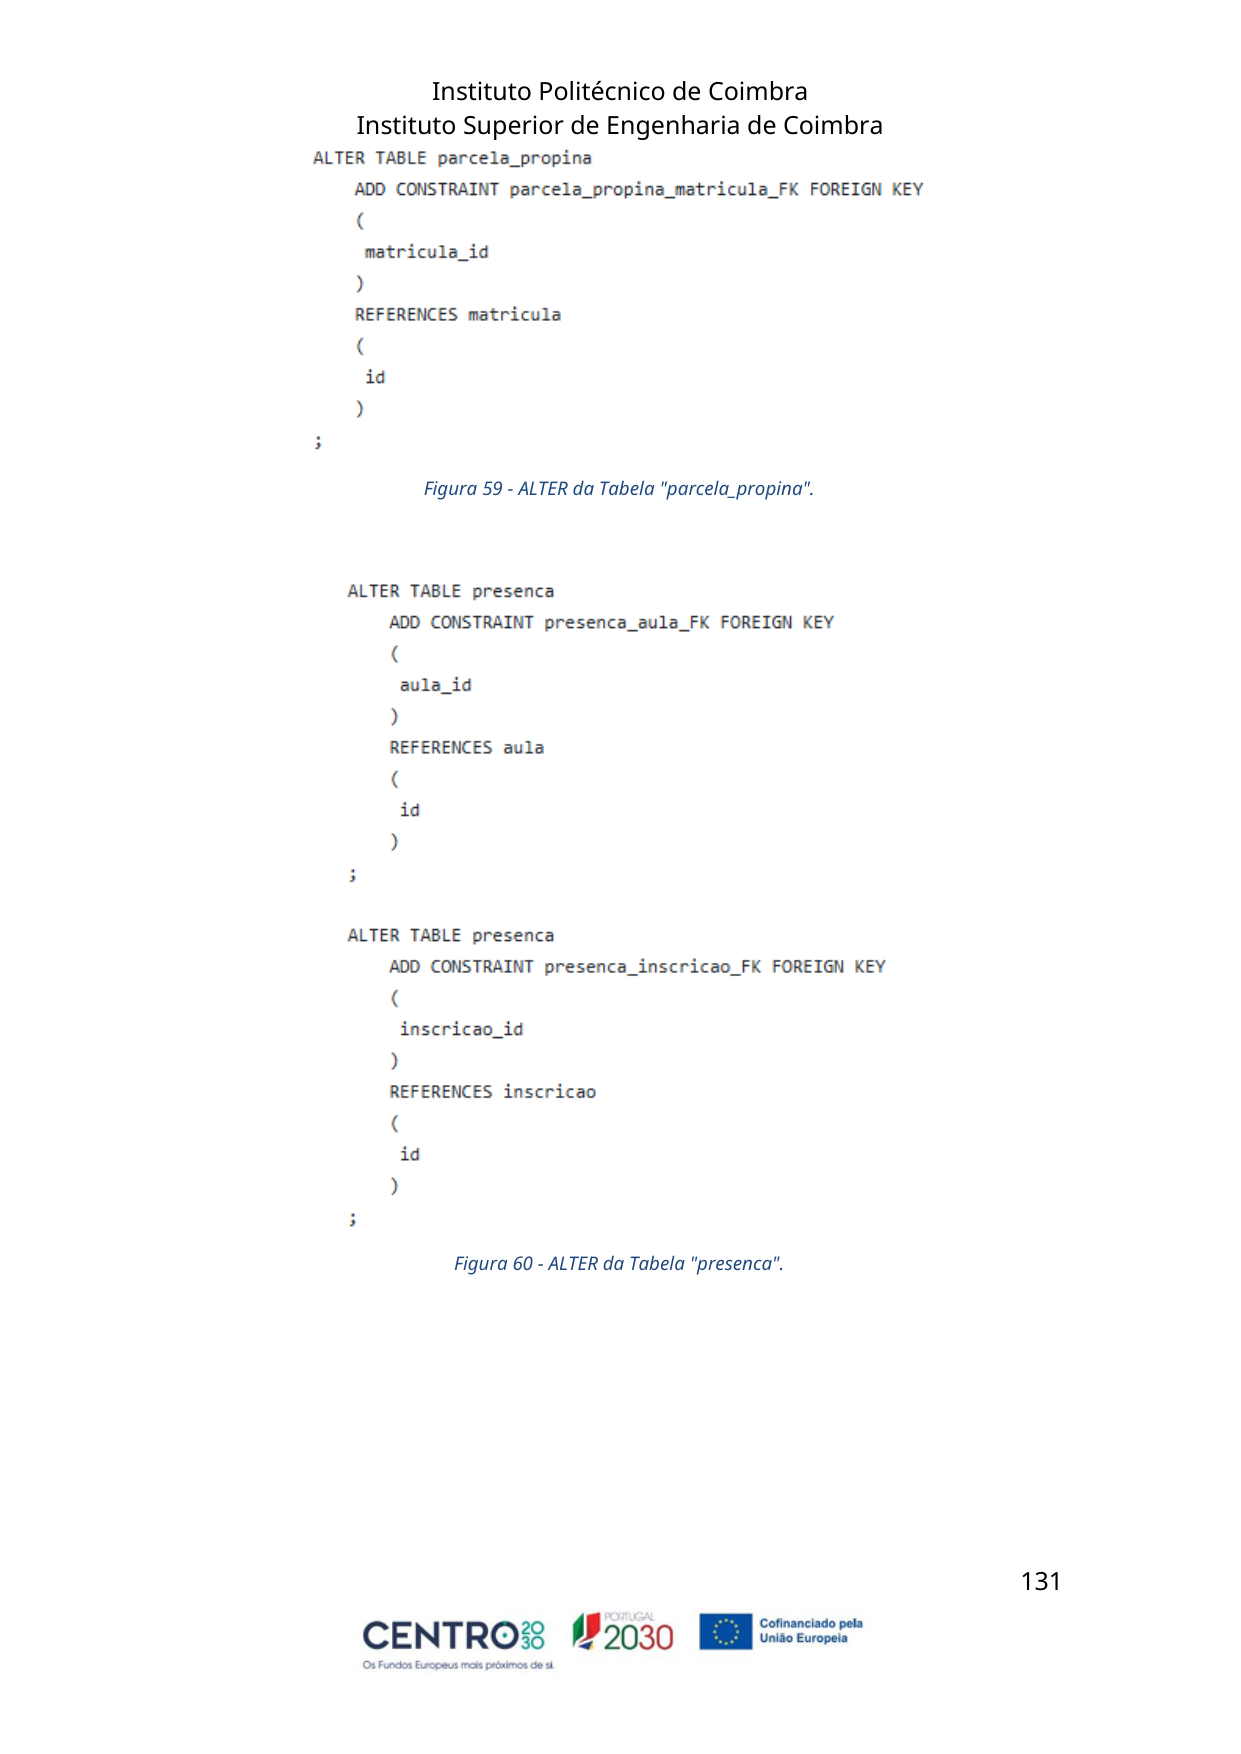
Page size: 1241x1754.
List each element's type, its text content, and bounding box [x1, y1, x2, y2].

picture [312, 147, 928, 454]
text Figura 60 - ALTER da Tabela "presenca". [177, 1250, 1063, 1275]
picture [349, 1597, 891, 1681]
picture [345, 577, 895, 1228]
text Figura 59 - ALTER da Tabela "parcela_propina". [177, 476, 1063, 501]
